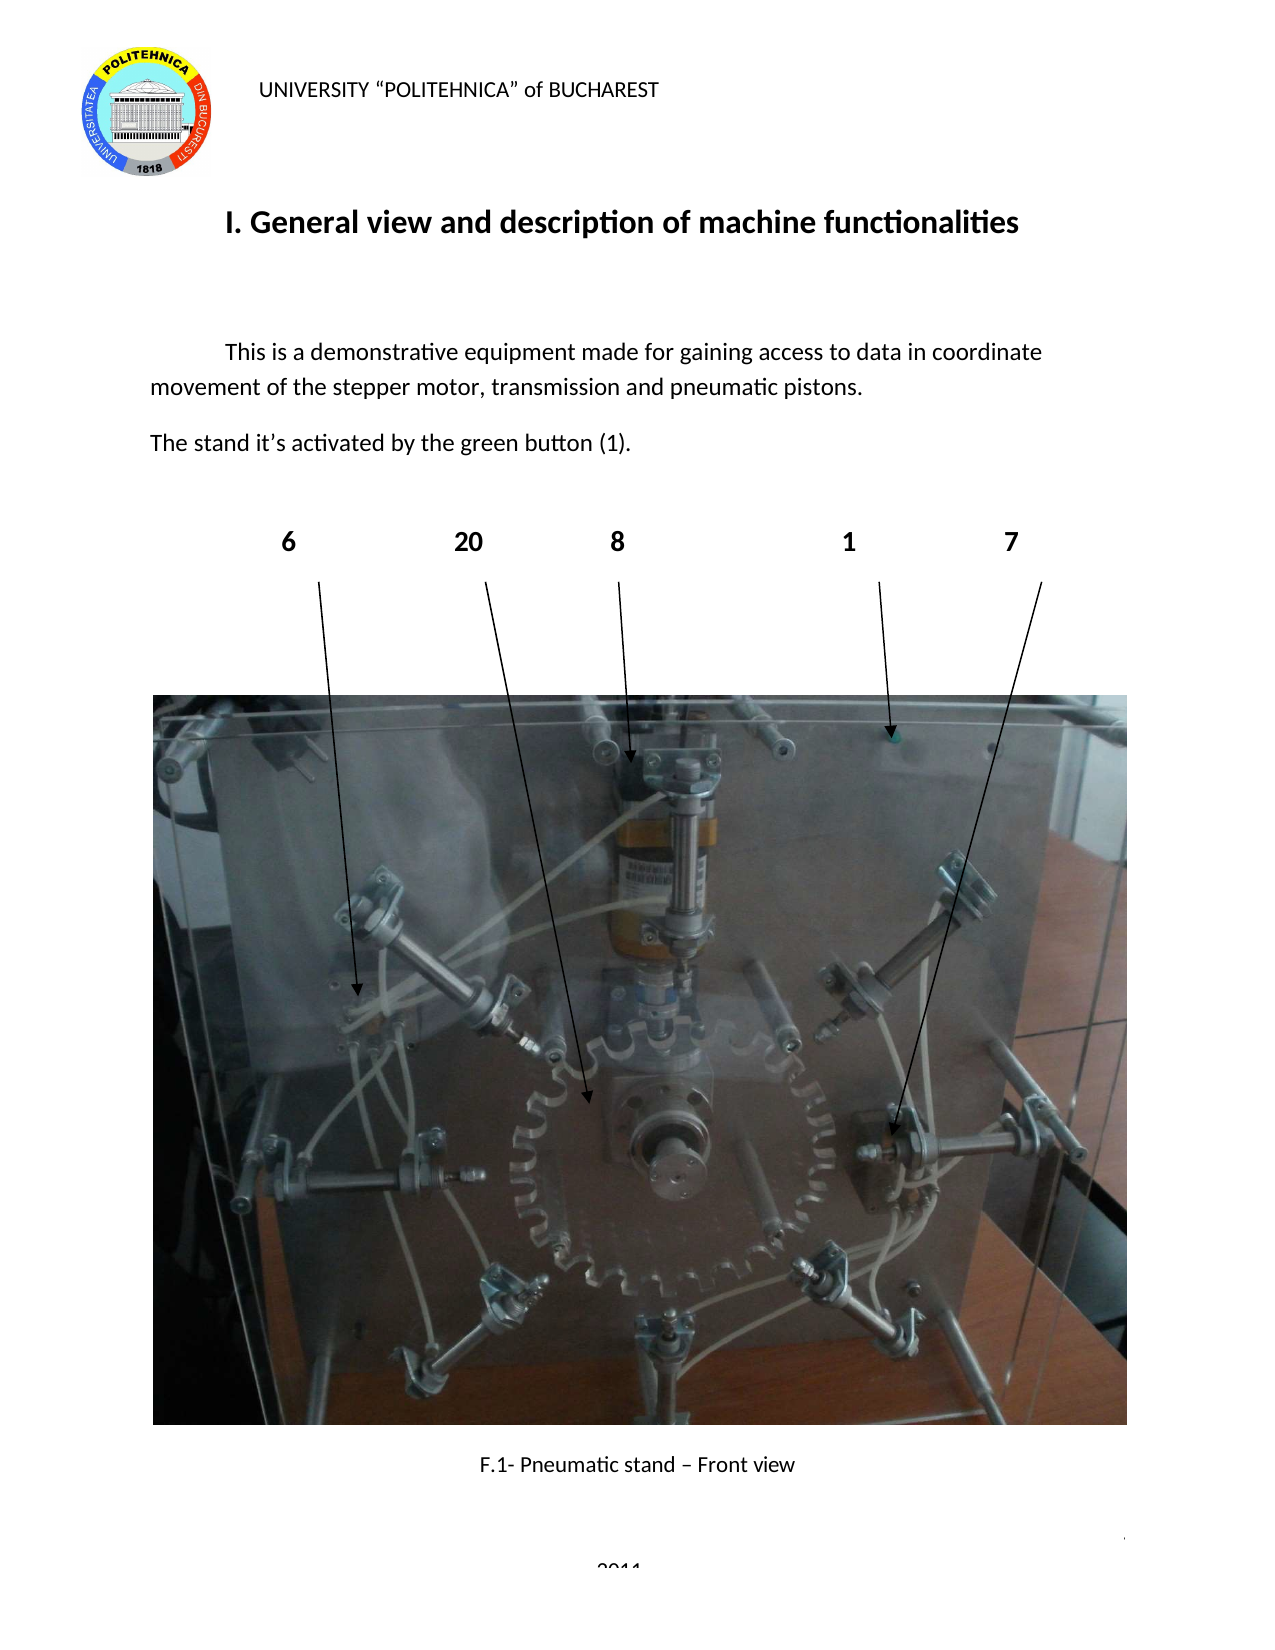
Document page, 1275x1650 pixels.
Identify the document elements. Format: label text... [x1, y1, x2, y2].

picture [153, 695, 1127, 1425]
subtitle General view and description of machine functionalities [225, 201, 1214, 242]
text The stand it’s activated by the green button (1). [150, 427, 1214, 458]
picture [81, 47, 212, 177]
text This is a demonstrative equipment made for gaining access to data in coordinate movement of the stepper motor, transmission and pneumatic pistons. [150, 337, 1117, 402]
text F.1- Pneumatic stand – Front view [164, 1450, 1111, 1478]
